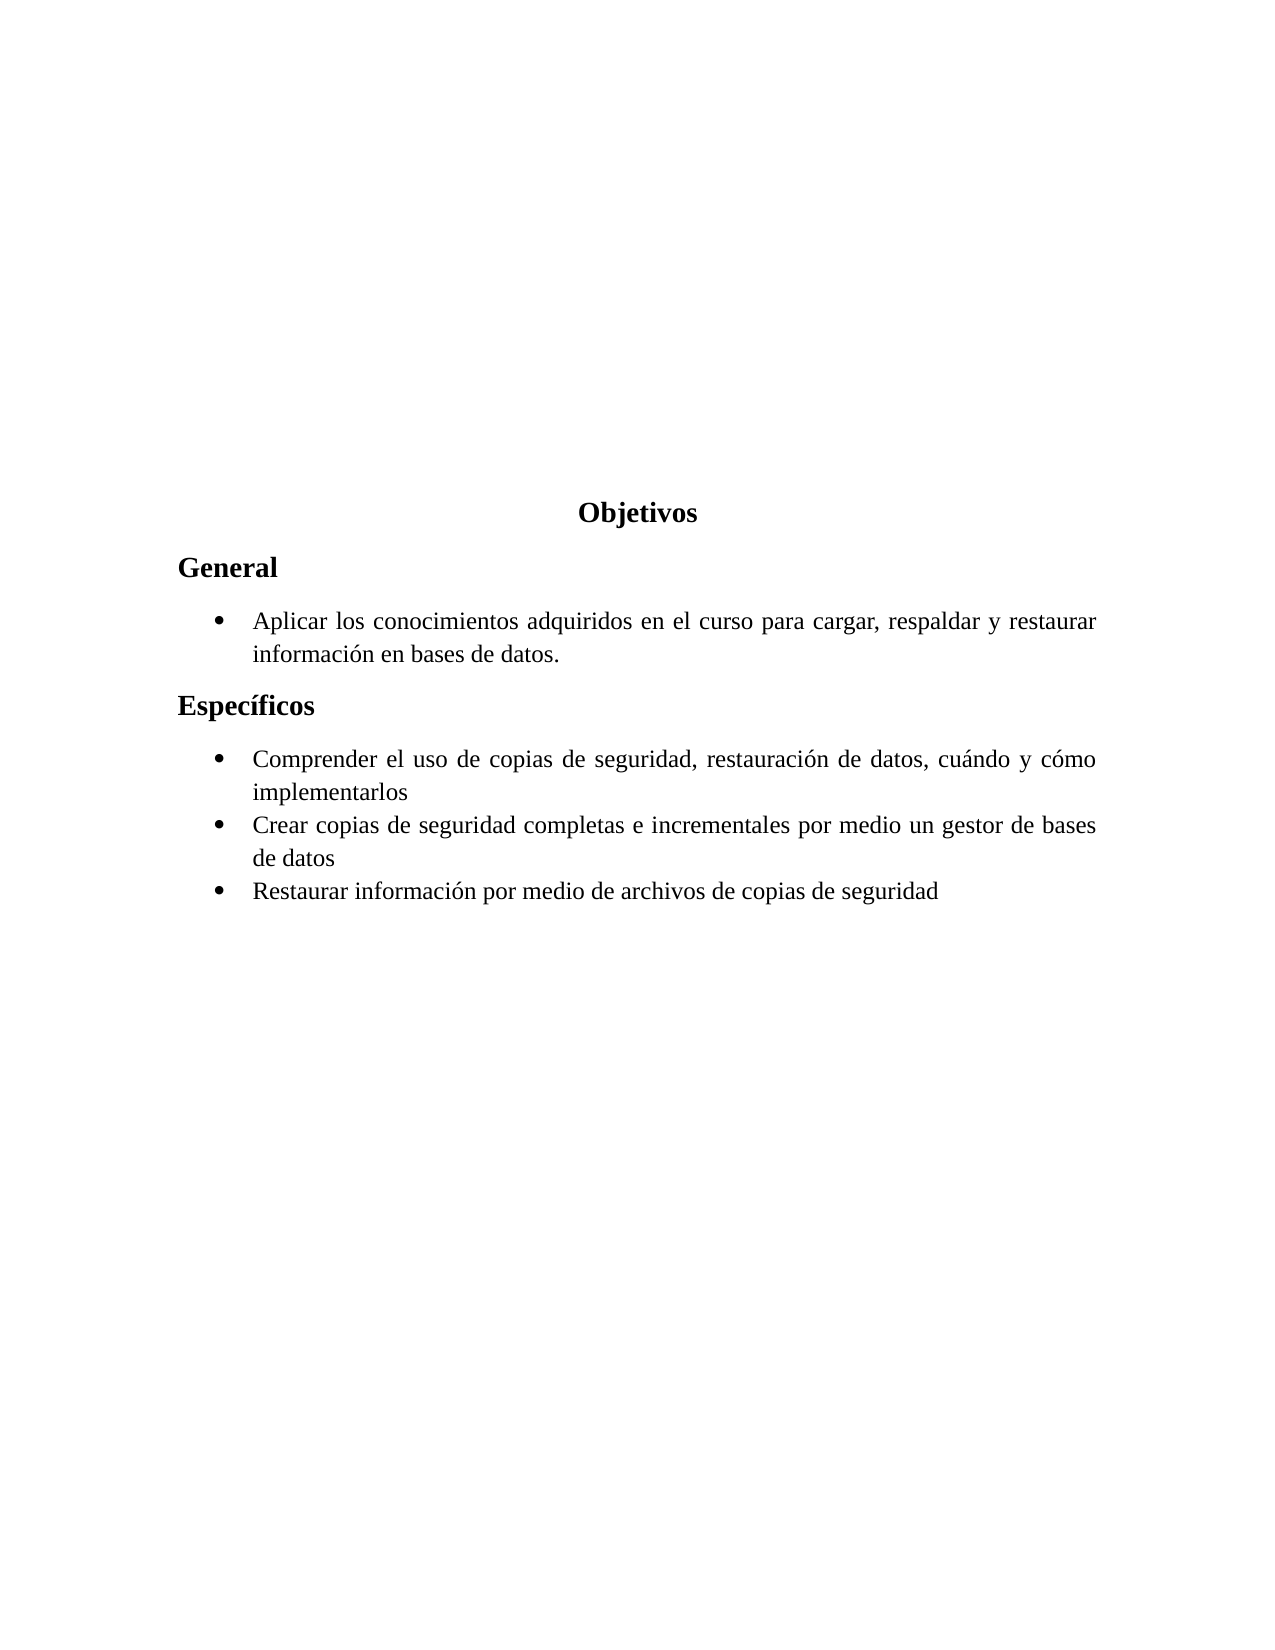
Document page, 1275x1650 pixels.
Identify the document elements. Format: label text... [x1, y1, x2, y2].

list Crear copias de seguridad completas e incrementales por medio un gestor de bases de datos [215, 810, 1098, 872]
list Aplicar los conocimientos adquiridos en el curso para cargar, respaldar y restaurar información en bases de datos. [215, 606, 1098, 668]
list Restaurar información por medio de archivos de copias de seguridad [215, 876, 1098, 904]
text Específicos [177, 688, 1098, 722]
list Comprender el uso de copias de seguridad, restauración de datos, cuándo y cómo implementarlos [215, 744, 1098, 806]
text Objetivos [177, 495, 1098, 529]
text General [177, 551, 1098, 584]
